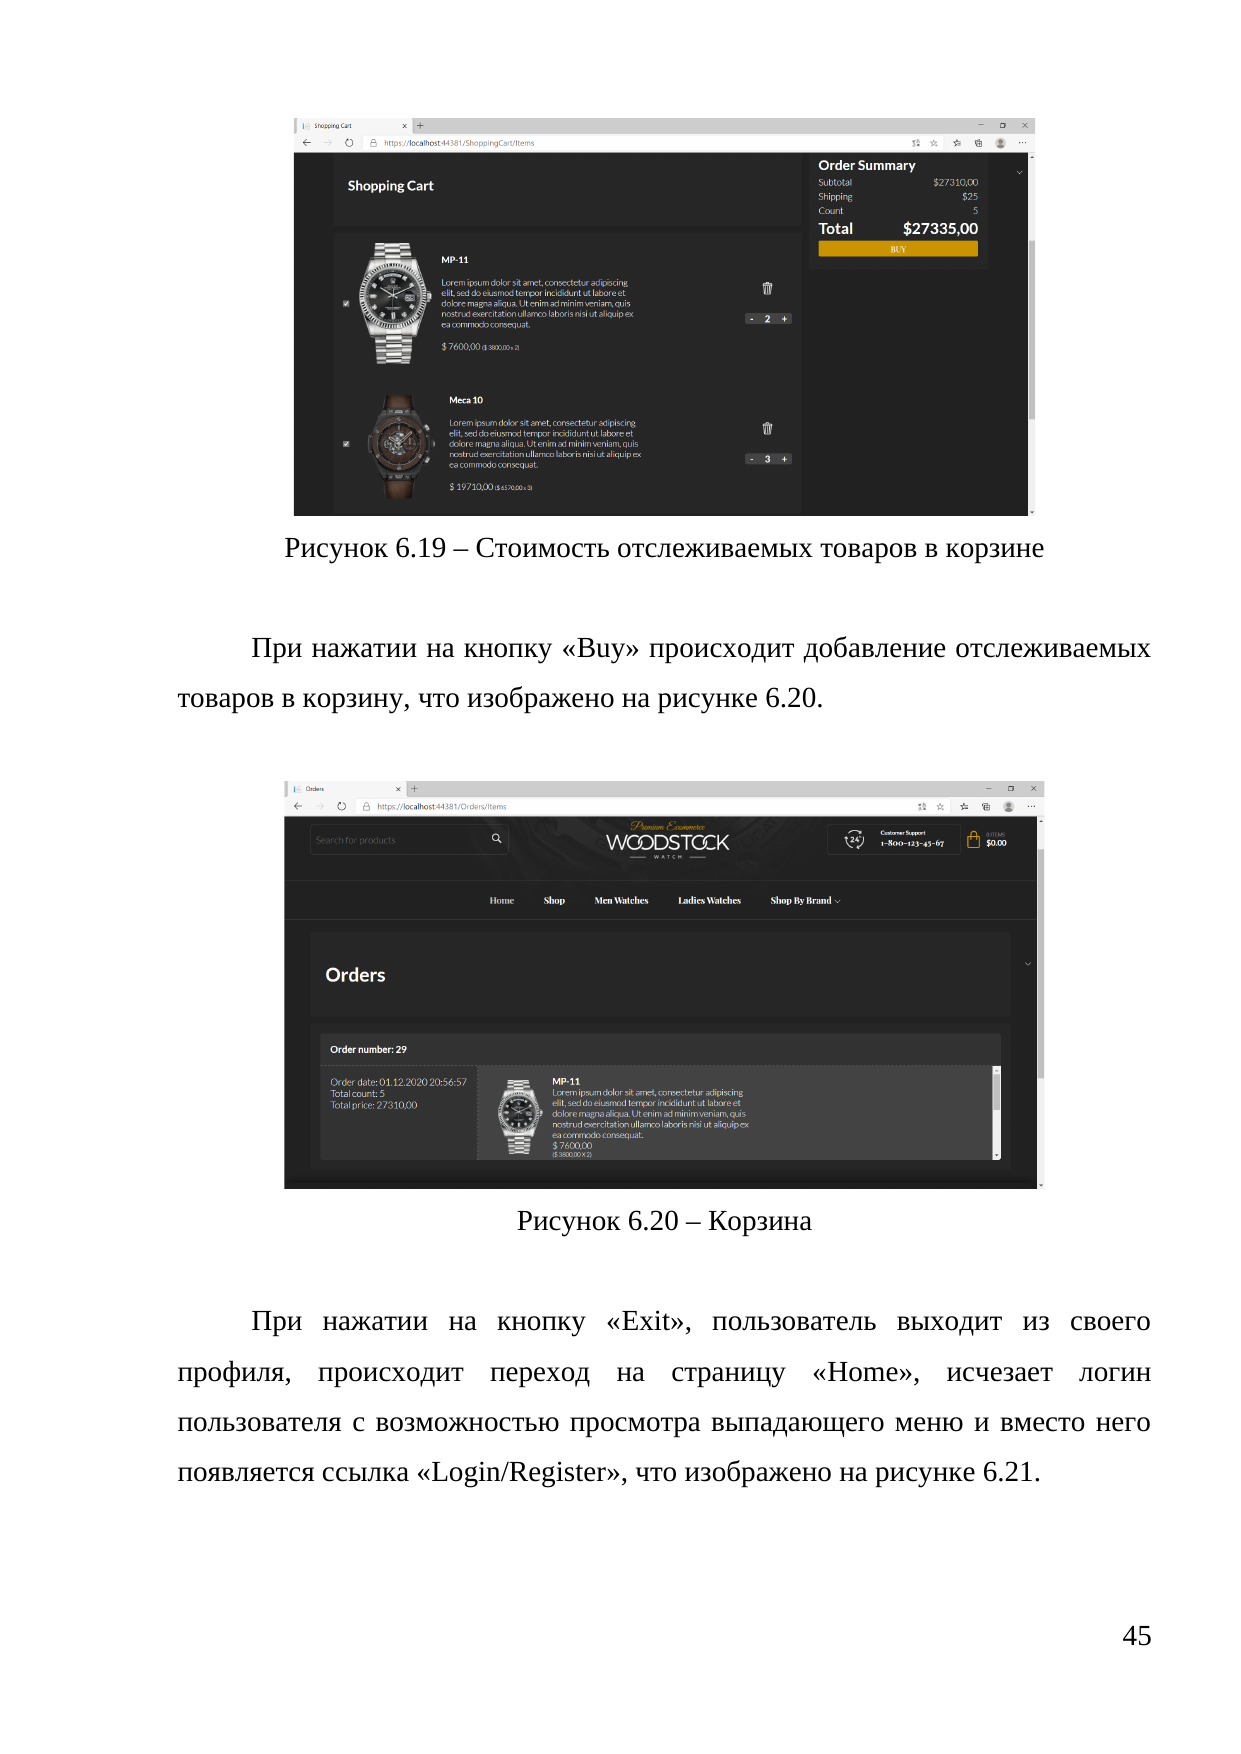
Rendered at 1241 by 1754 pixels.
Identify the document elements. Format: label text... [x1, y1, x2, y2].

list Рисунок 6.20 – Корзина [177, 1203, 1152, 1236]
picture [293, 118, 1035, 516]
text При нажатии на кнопку «Exit», пользователь выходит из своего профиля, происходит переход на страницу «Home», исчезает логин пользователя с возможностью просмотра выпадающего меню и вместо него появляется ссылка «Login/Register», что изображено на рисунке 6.21. [177, 1303, 1152, 1488]
list Рисунок 6.19 – Стоимость отслеживаемых товаров в корзине [177, 530, 1152, 563]
text При нажатии на кнопку «Buy» происходит добавление отслеживаемых товаров в корзину, что изображено на рисунке 6.20. [177, 630, 1152, 714]
picture [284, 781, 1045, 1189]
